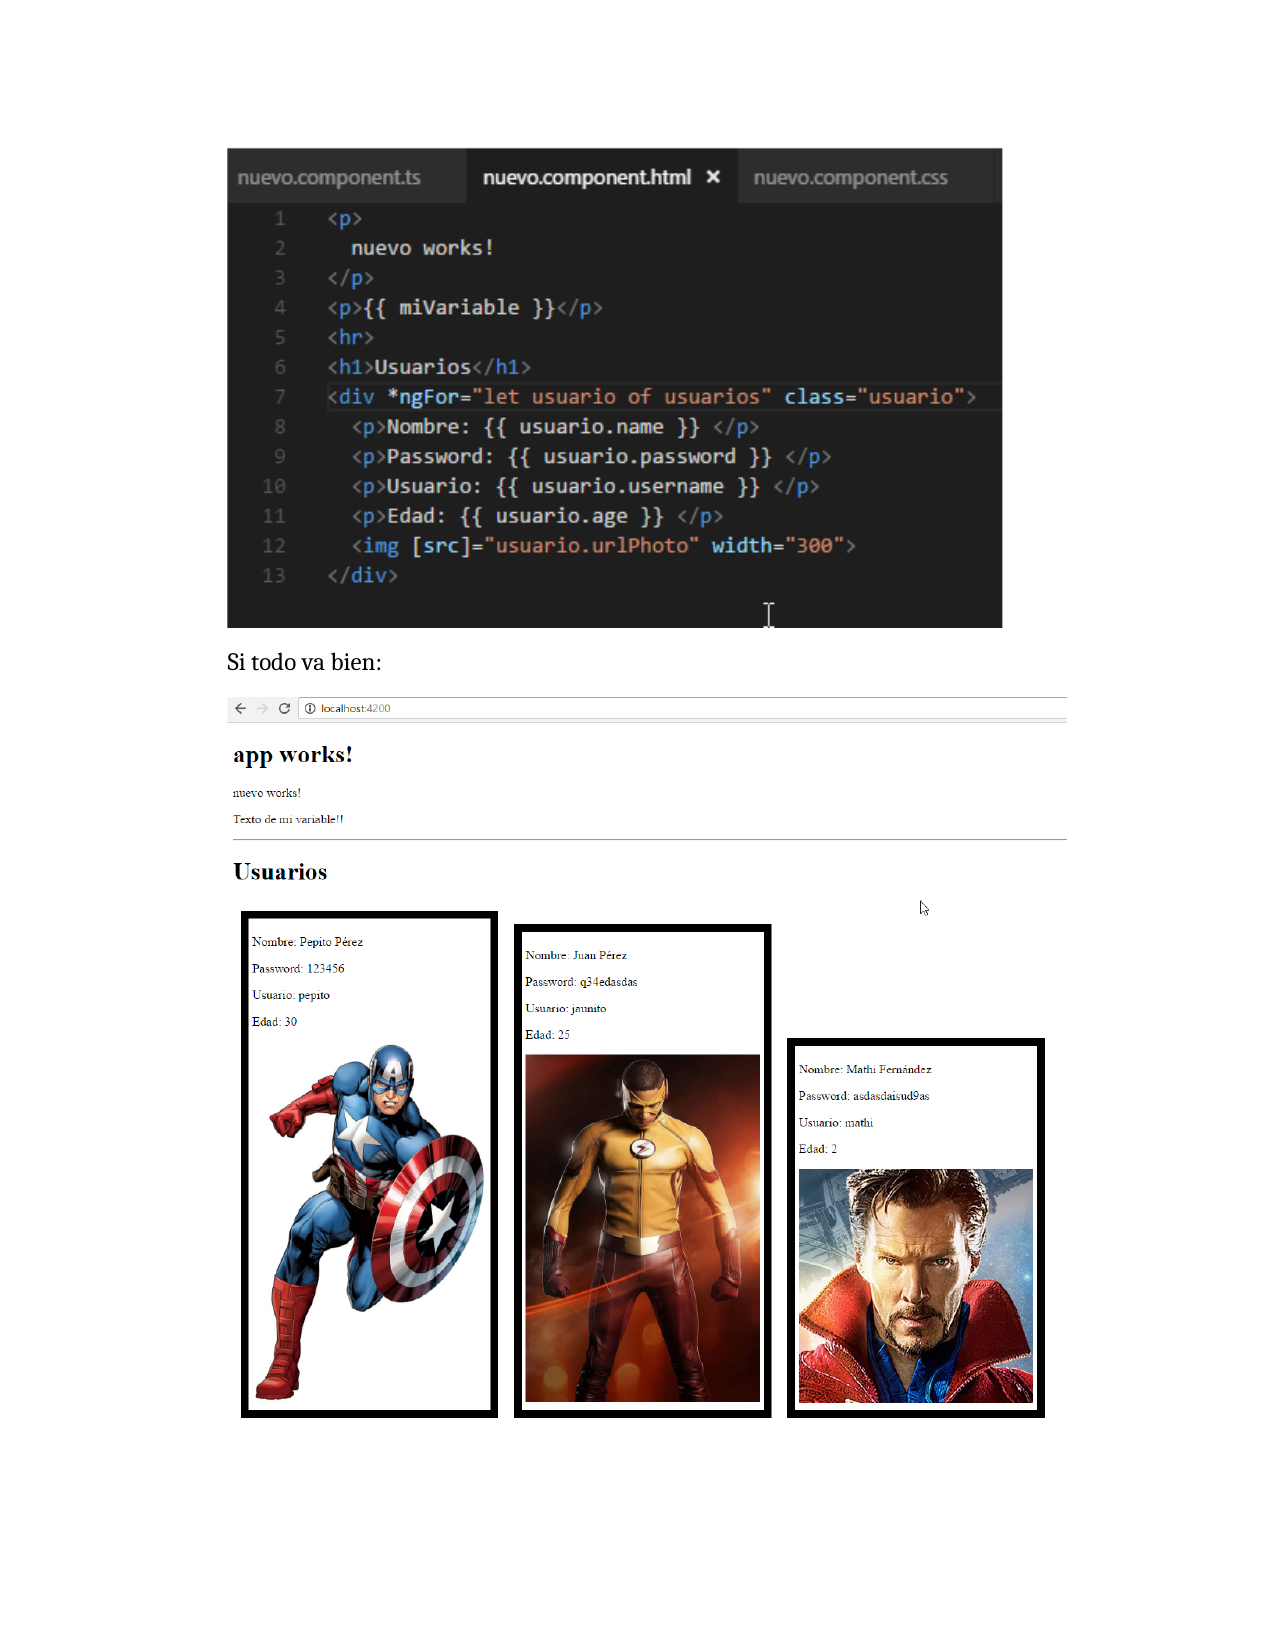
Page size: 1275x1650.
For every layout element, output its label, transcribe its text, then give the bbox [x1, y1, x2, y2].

picture [227, 697, 1067, 1434]
text Si todo va bien: [227, 648, 1098, 677]
picture [227, 147, 1003, 628]
